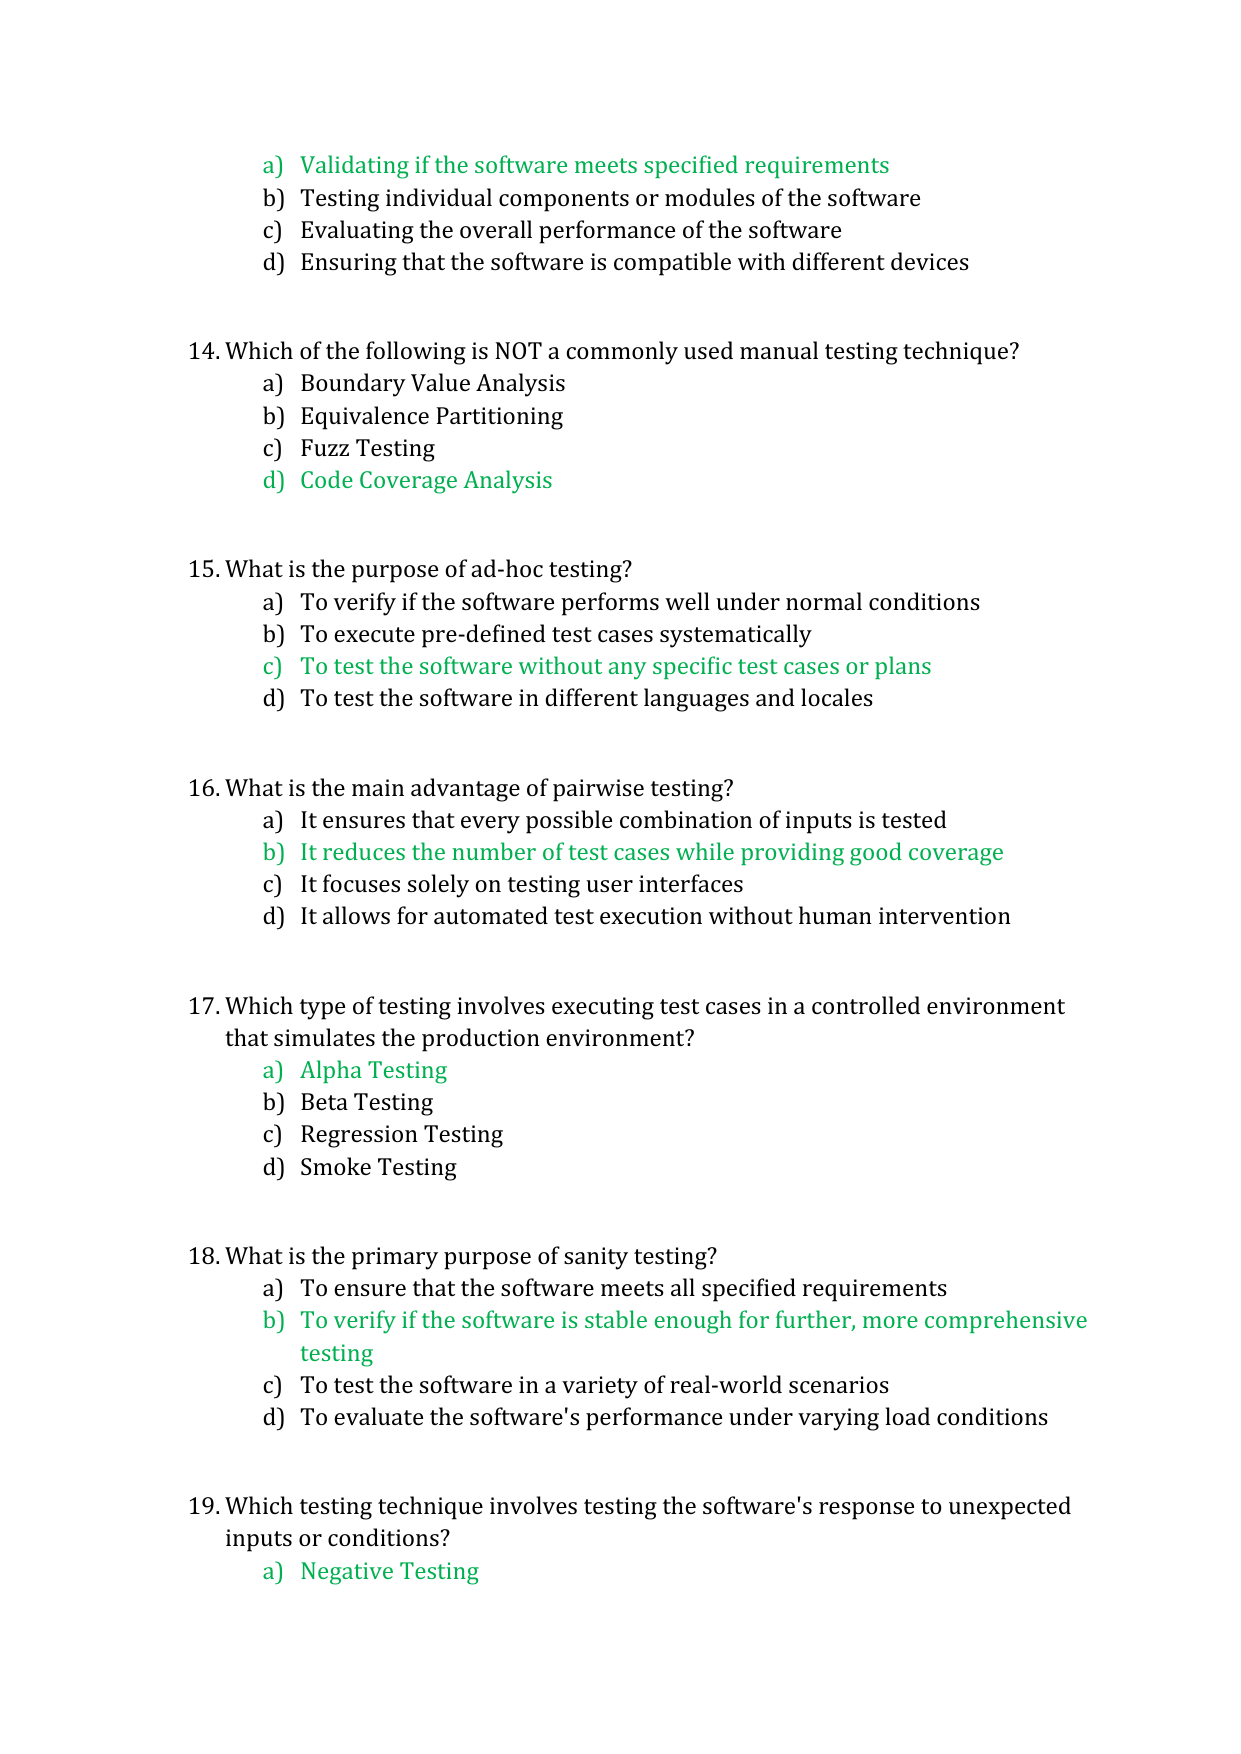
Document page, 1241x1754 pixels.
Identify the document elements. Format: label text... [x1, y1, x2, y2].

list It ensures that every possible combination of inputs is tested [262, 804, 1090, 834]
list What is the primary purpose of sanity testing? [187, 1241, 1090, 1270]
list Validating if the software meets specified requirements [262, 150, 1090, 179]
list It reduces the number of test cases while providing good coverage [262, 837, 1090, 866]
list Smoke Testing [262, 1151, 1090, 1181]
list Beta Testing [262, 1087, 1090, 1116]
list Regression Testing [262, 1119, 1090, 1148]
list Which testing technique involves testing the software's response to unexpected inputs or conditions? [187, 1491, 1090, 1552]
list Evaluating the overall performance of the software [262, 214, 1090, 244]
list To verify if the software is stable enough for further, more comprehensive testing [262, 1305, 1090, 1366]
list It focuses solely on testing user interfaces [262, 869, 1090, 898]
list To test the software without any specific test cases or plans [262, 651, 1090, 680]
list Testing individual components or modules of the software [262, 182, 1090, 211]
list To evaluate the software's performance under varying load conditions [262, 1402, 1090, 1431]
list Negative Testing [262, 1555, 1090, 1584]
list It allows for automated test execution without human intervention [262, 901, 1090, 930]
list What is the purpose of ad-hoc testing? [187, 554, 1090, 583]
list Which of the following is NOT a commonly used manual testing technique? [187, 336, 1090, 365]
list Boundary Value Analysis [262, 368, 1090, 397]
list What is the main advantage of pairwise testing? [187, 772, 1090, 801]
list Ensuring that the software is compatible with different devices [262, 247, 1090, 276]
list To ensure that the software meets all specified requirements [262, 1273, 1090, 1302]
list To execute pre-defined test cases systematically [262, 618, 1090, 648]
list To verify if the software performs well under normal conditions [262, 586, 1090, 616]
list Code Coverage Analysis [262, 465, 1090, 494]
list To test the software in a variety of real-world scenarios [262, 1369, 1090, 1399]
list To test the software in different languages and locales [262, 683, 1090, 712]
list Fuzz Testing [262, 432, 1090, 462]
list Equivalence Partitioning [262, 400, 1090, 429]
list Which type of testing involves executing test cases in a controlled environment that simulates the production environment? [187, 990, 1090, 1052]
list Alpha Testing [262, 1055, 1090, 1084]
